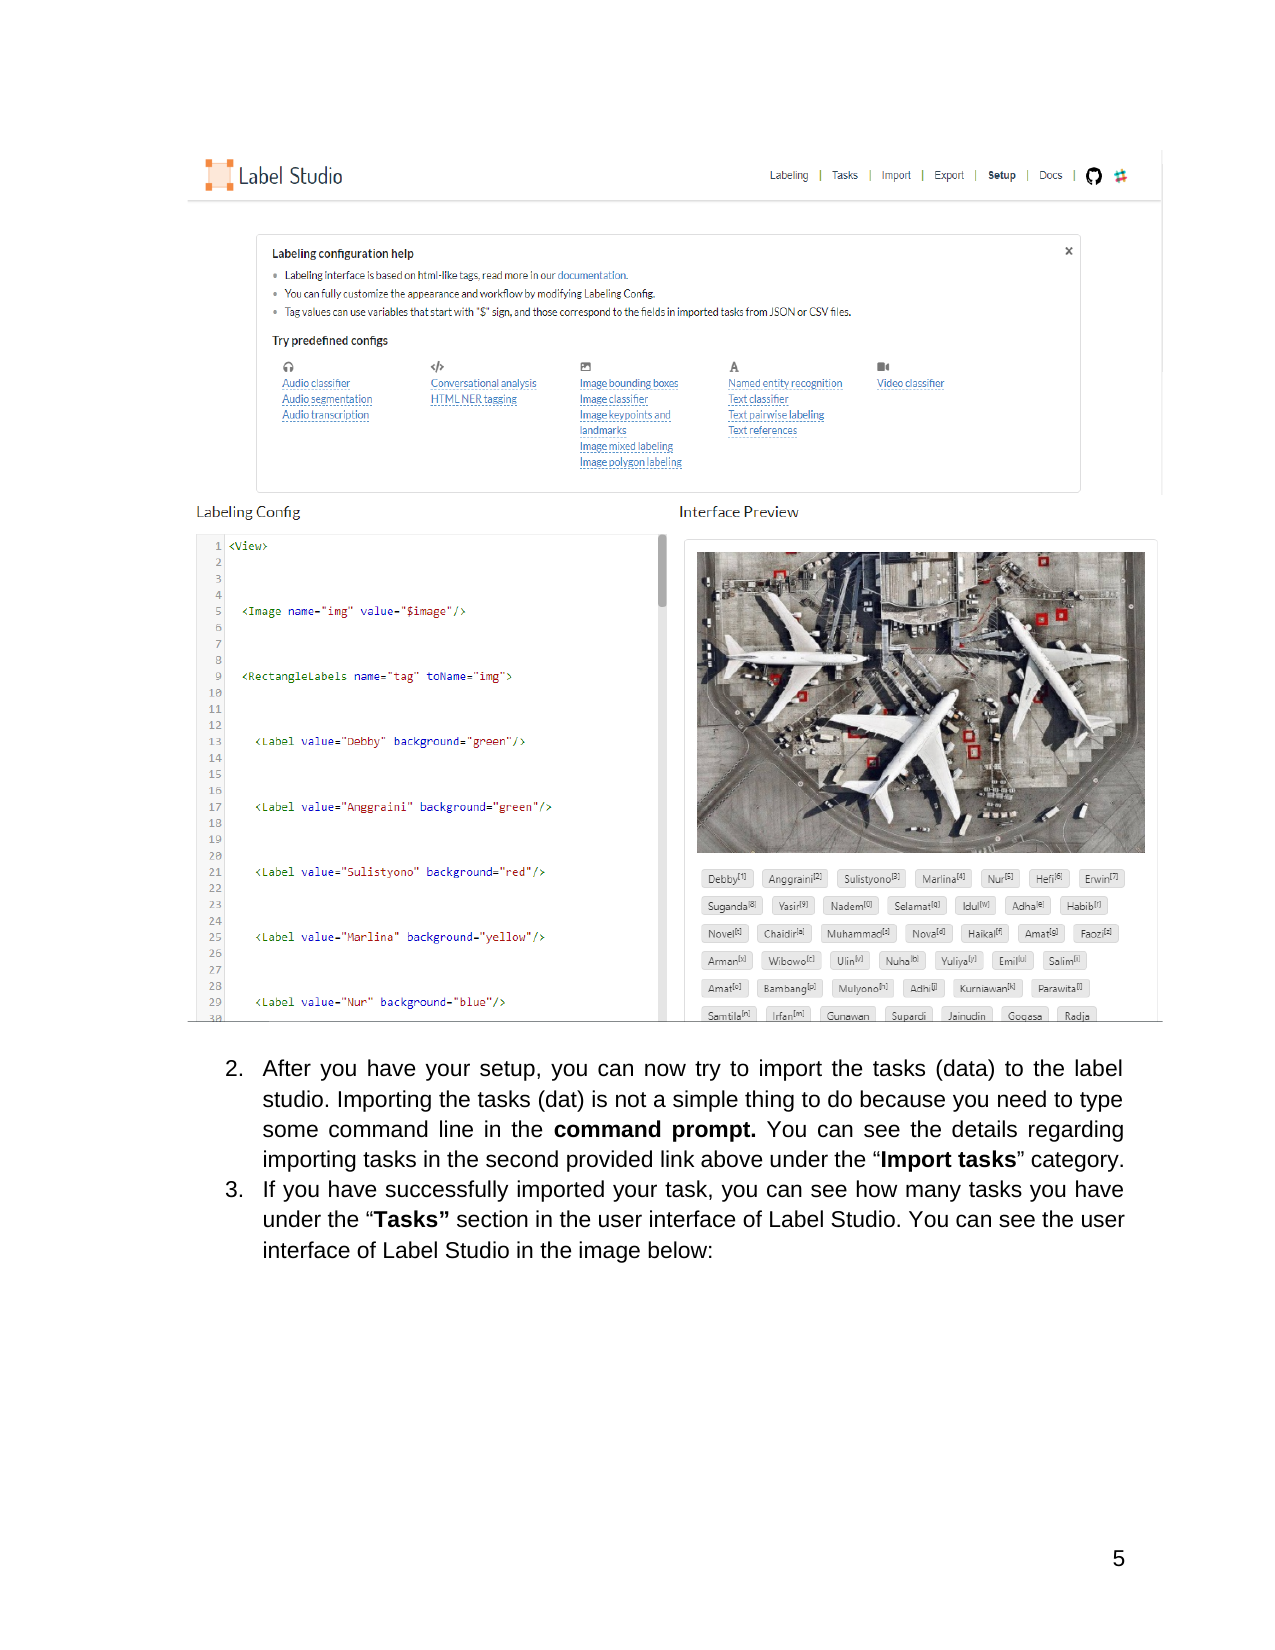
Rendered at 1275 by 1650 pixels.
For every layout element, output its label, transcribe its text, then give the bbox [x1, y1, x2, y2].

picture [187, 498, 1163, 1022]
text 2. After you have your setup, you can now try to import the tasks (data) to the label studio. Importing the tasks (dat) is not a simple thing to do because you need to type some command line in the command prompt. You can see the details regarding importing tasks in the second provided link above under the “Import tasks” category. [225, 1055, 1125, 1172]
text 3. If you have successfully imported your task, you can see how many tasks you have under the “Tasks” section in the user interface of Label Studio. You can see the user interface of Label Studio in the image below: [225, 1176, 1125, 1263]
picture [187, 150, 1163, 495]
